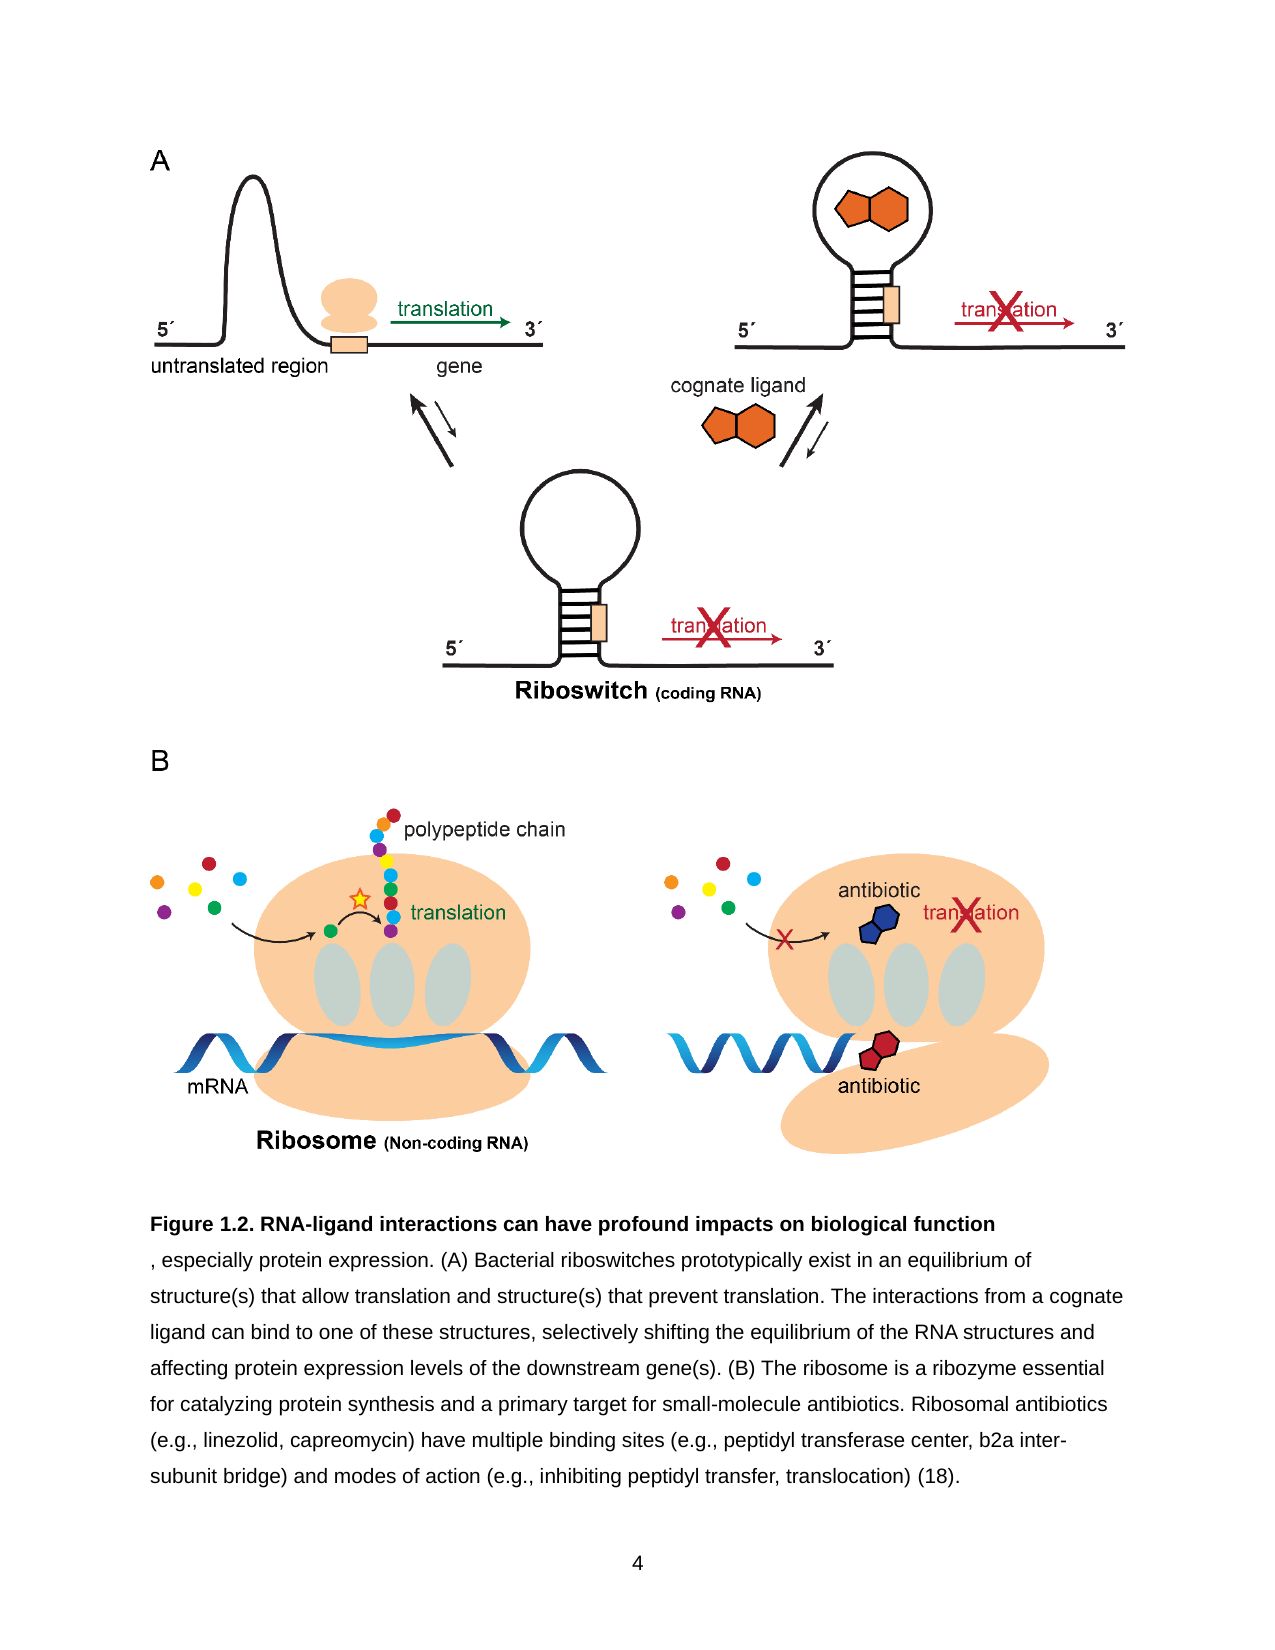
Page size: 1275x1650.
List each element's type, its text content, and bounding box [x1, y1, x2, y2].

title Figure 1.2. RNA-ligand interactions can have profound impacts on biological function [150, 1212, 1125, 1236]
text , especially protein expression. (A) Bacterial riboswitches prototypically exist in an equilibrium of structure(s) that allow translation and structure(s) that prevent translation. The interactions from a cognate ligand can bind to one of these structures, selectively shifting the equilibrium of the RNA structures and affecting protein expression levels of the downstream gene(s). (B) The ribosome is a ribozyme essential for catalyzing protein synthesis and a primary target for small-molecule antibiotics. Ribosomal antibiotics (e.g., linezolid, capreomycin) have multiple binding sites (e.g., peptidyl transferase center, b2a inter-subunit bridge) and modes of action (e.g., inhibiting peptidyl transfer, translocation) . [150, 1248, 1125, 1488]
picture [150, 150, 1125, 1156]
